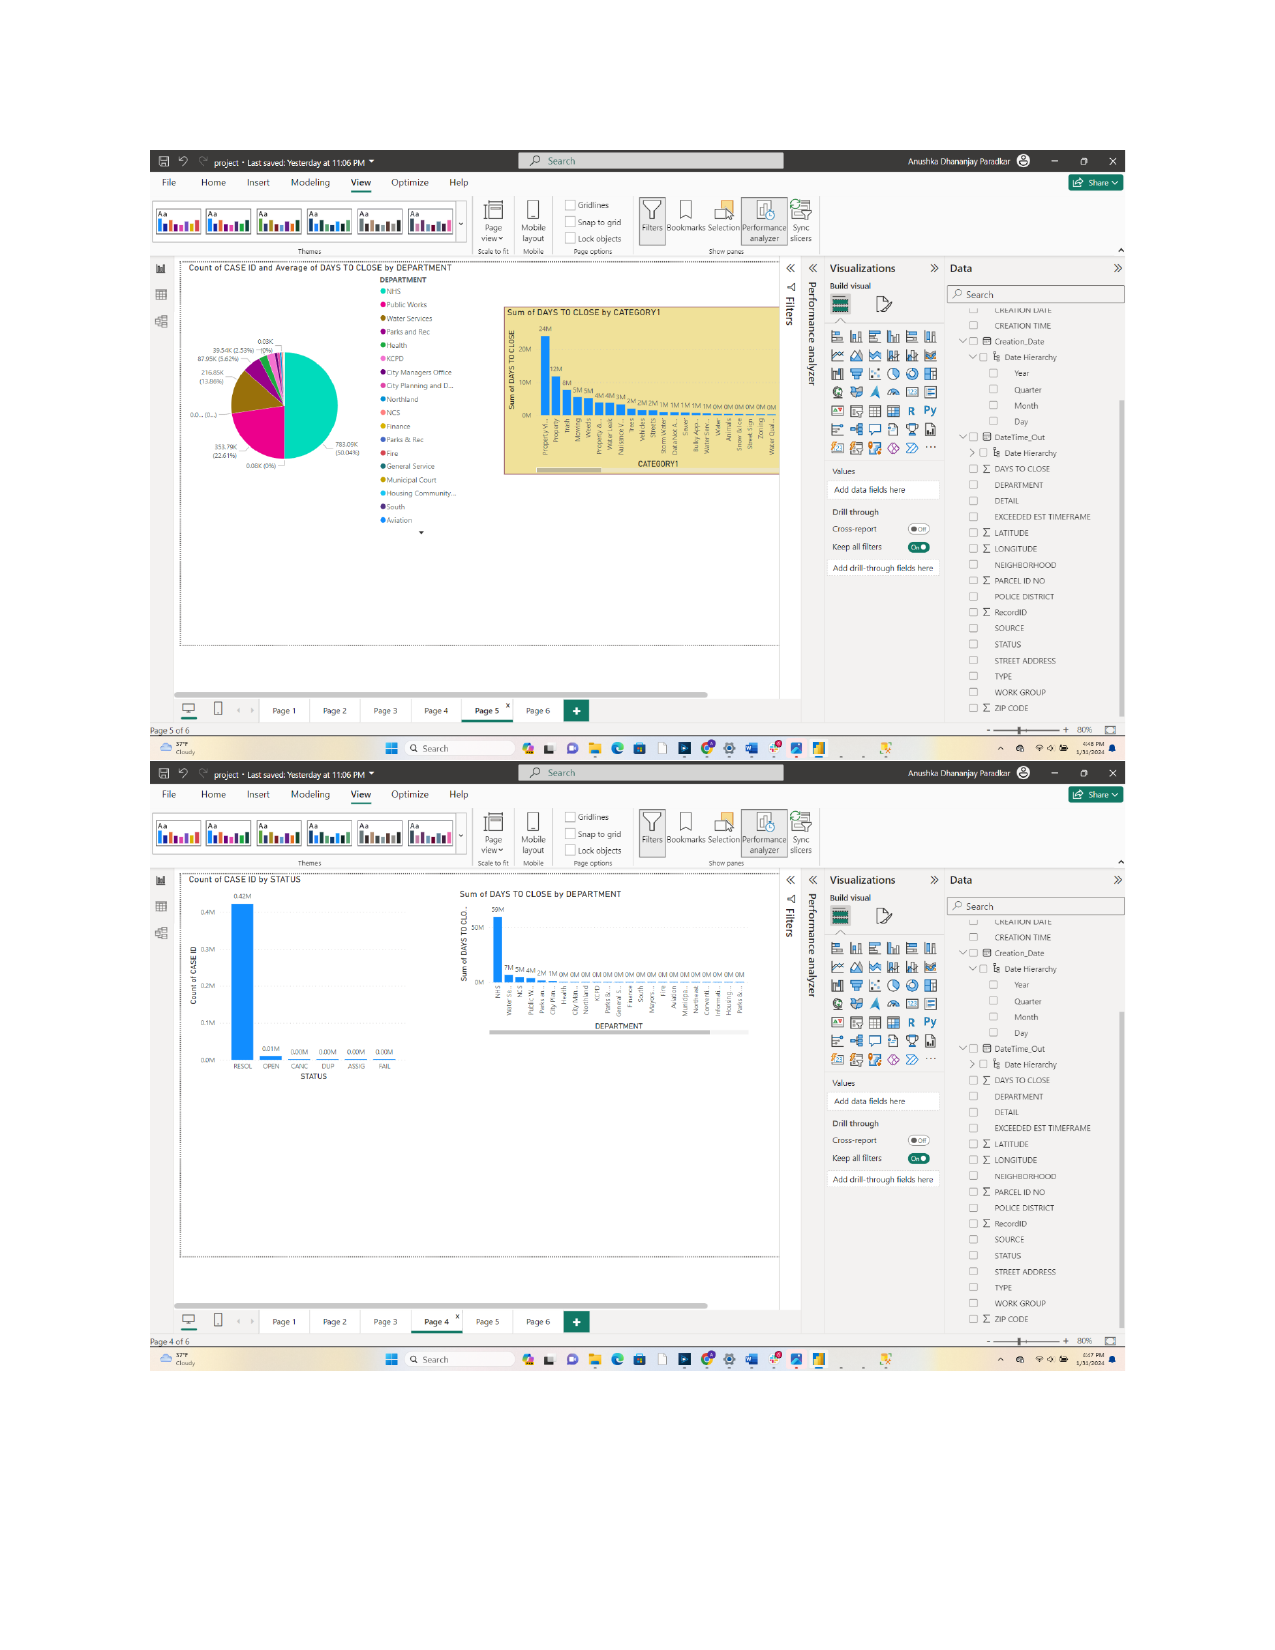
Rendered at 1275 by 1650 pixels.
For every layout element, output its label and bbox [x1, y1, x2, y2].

picture [150, 761, 1125, 1371]
picture [150, 150, 1125, 760]
